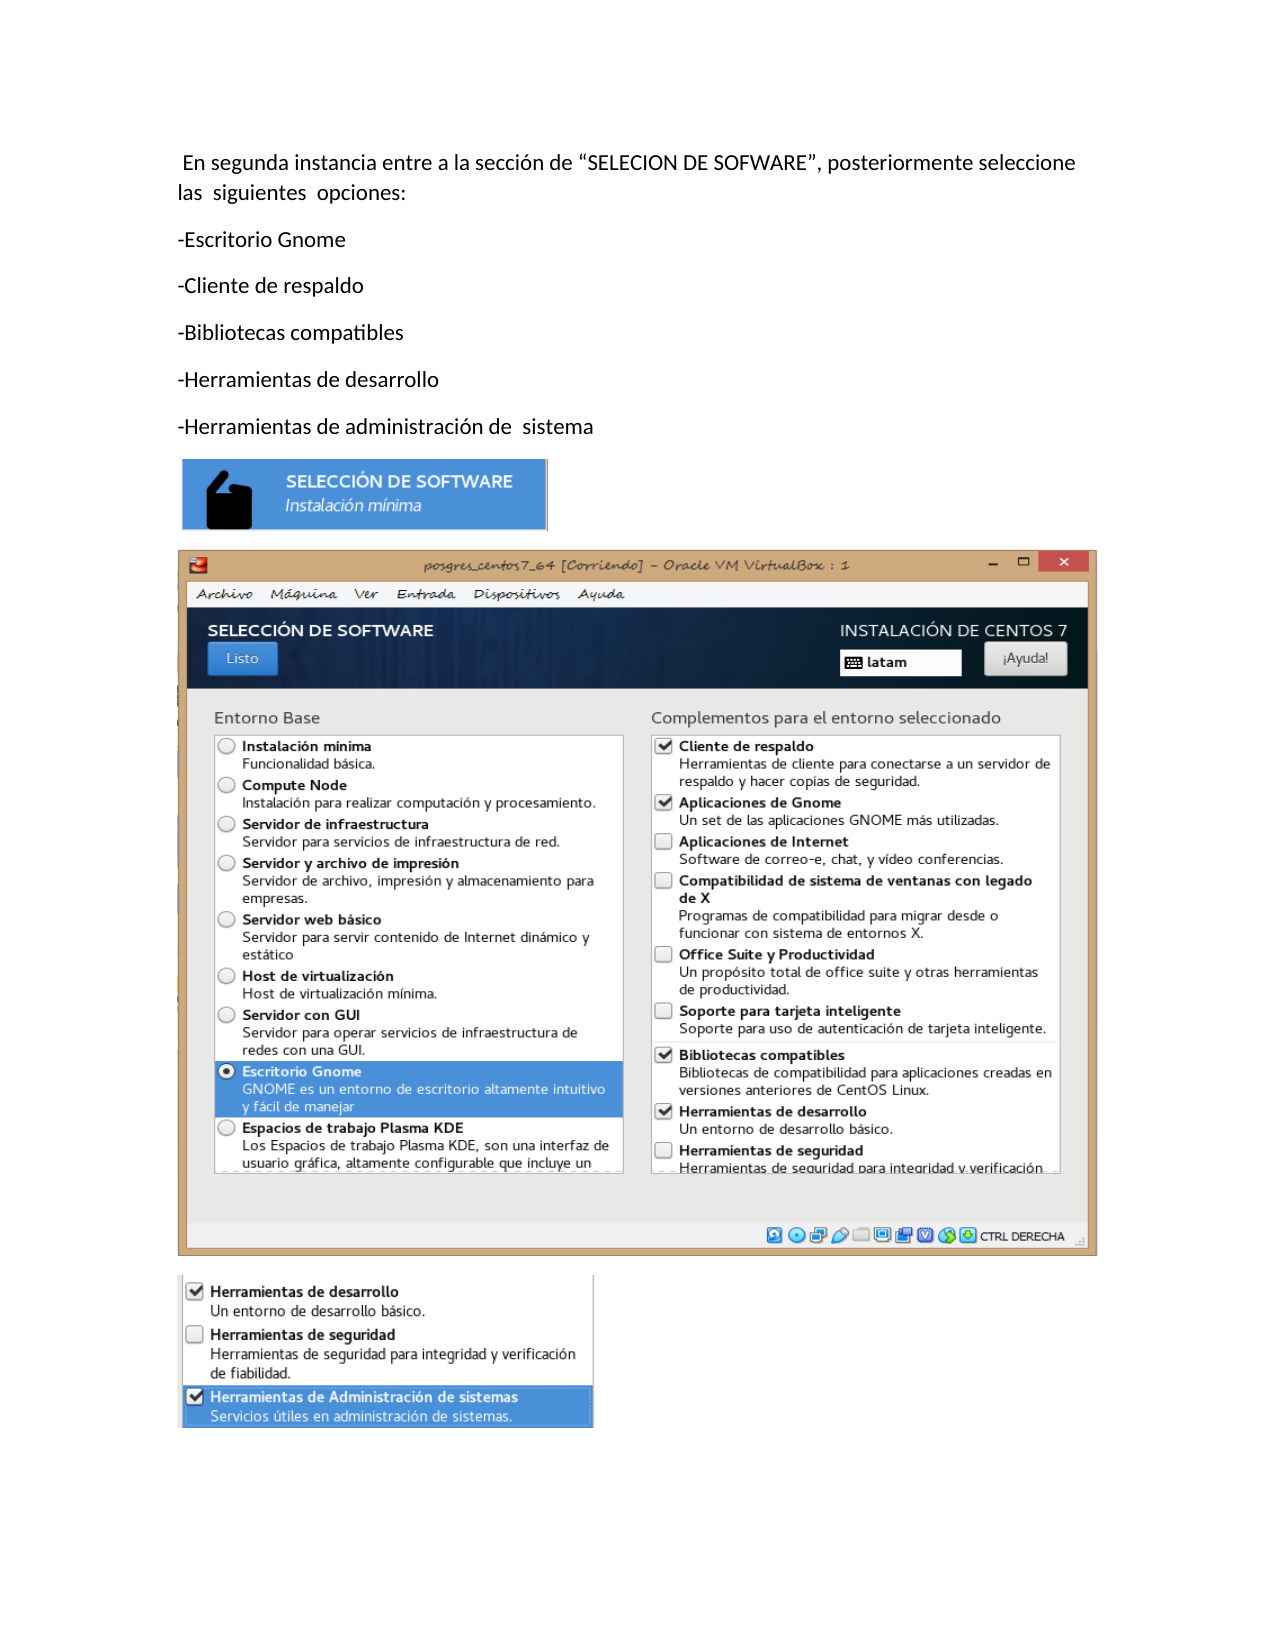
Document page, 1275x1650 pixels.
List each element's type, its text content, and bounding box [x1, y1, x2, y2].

text -Herramientas de desarrollo [177, 365, 1098, 393]
text -Escritorio Gnome [177, 225, 1098, 253]
picture [177, 1275, 595, 1428]
text -Herramientas de administración de sistema [177, 412, 1098, 440]
text En segunda instancia entre a la sección de “SELECION DE SOFWARE”, posteriormente seleccione las siguientes opciones: [177, 148, 1098, 206]
text -Bibliotecas compatibles [177, 318, 1098, 346]
text -Cliente de respaldo [177, 272, 1098, 299]
picture [177, 549, 1098, 1256]
picture [182, 459, 548, 531]
